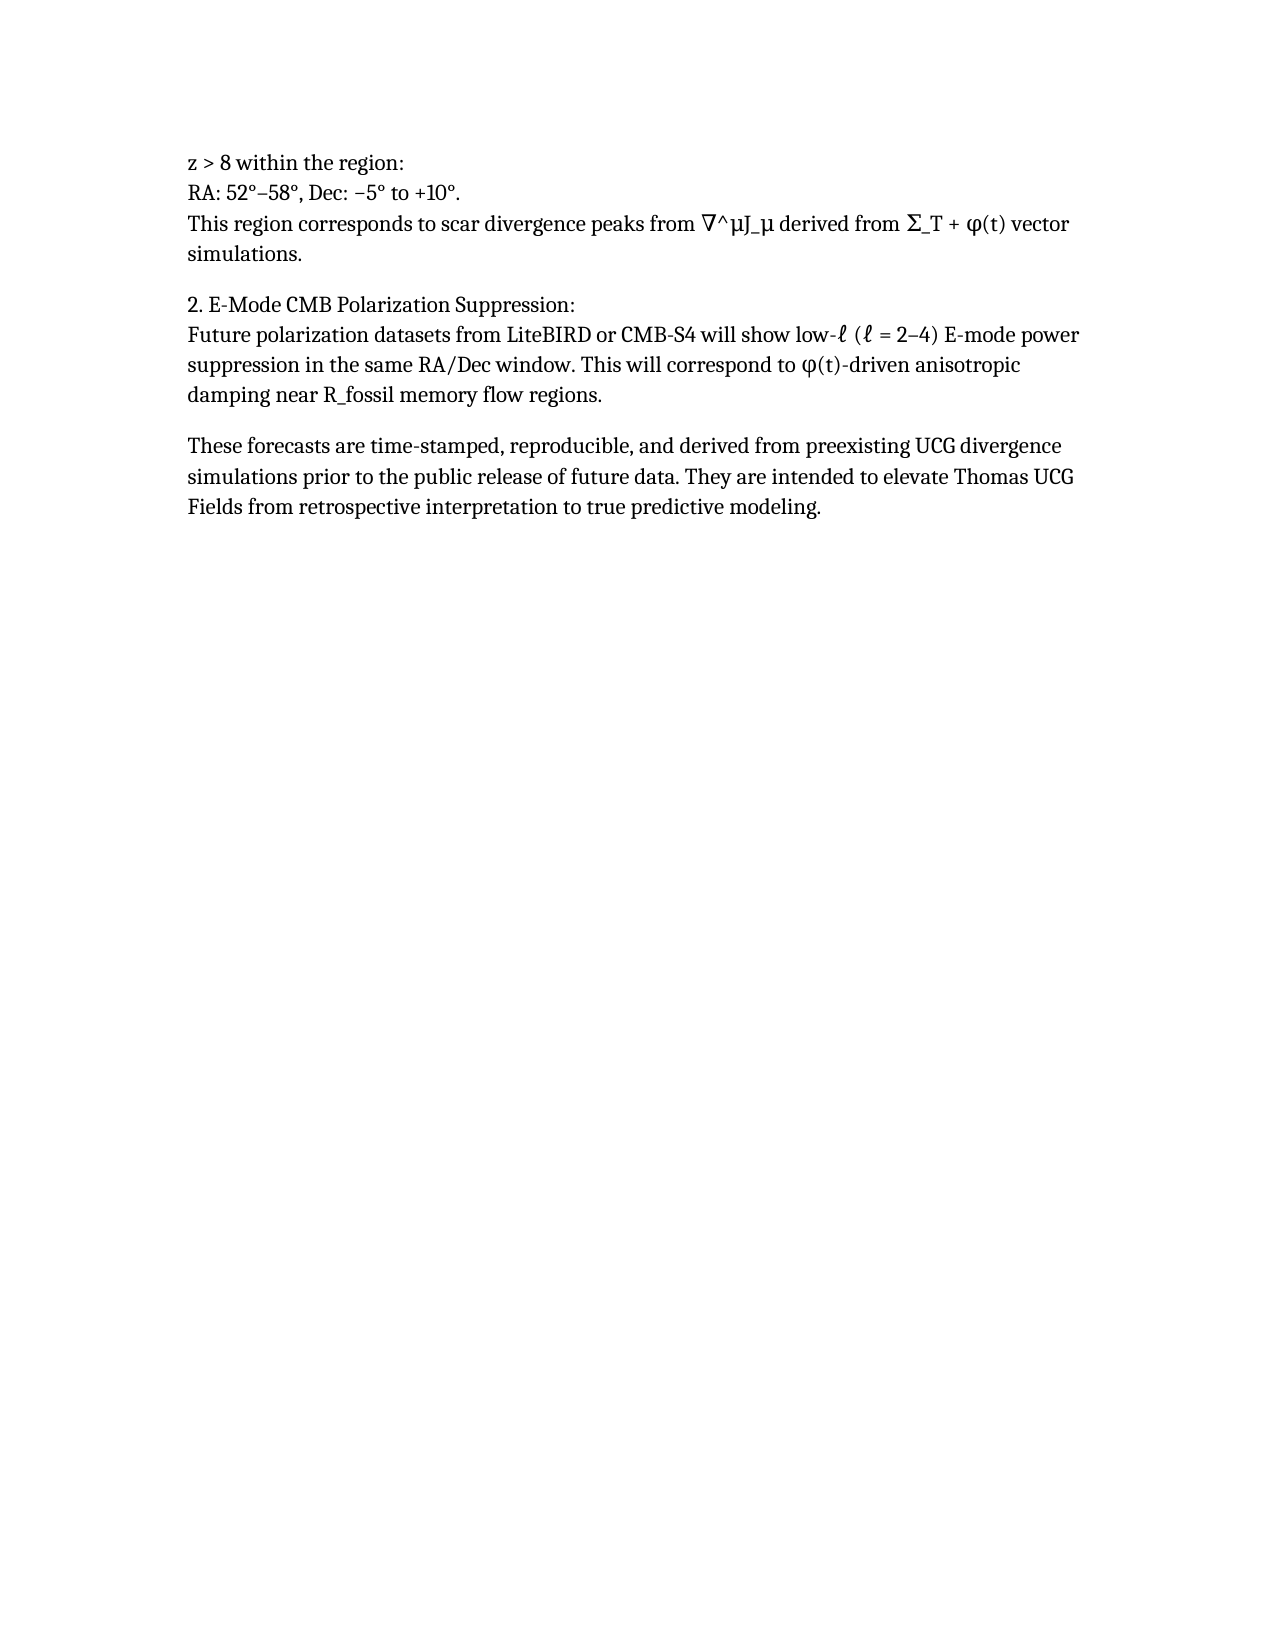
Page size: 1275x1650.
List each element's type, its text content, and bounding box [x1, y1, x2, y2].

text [187, 150, 1087, 267]
text 2. E-Mode CMB Polarization Suppression: Future polarization datasets from LiteBIRD or CMB-S4 will show low-ℓ (ℓ = 2–4) E-mode power suppression in the same RA/Dec window. This will correspond to φ(t)-driven anisotropic damping near R_fossil memory flow regions. [187, 292, 1087, 409]
text These forecasts are time-stamped, reproducible, and derived from preexisting UCG divergence simulations prior to the public release of future data. They are intended to elevate Thomas UCG Fields from retrospective interpretation to true predictive modeling. [187, 433, 1087, 520]
